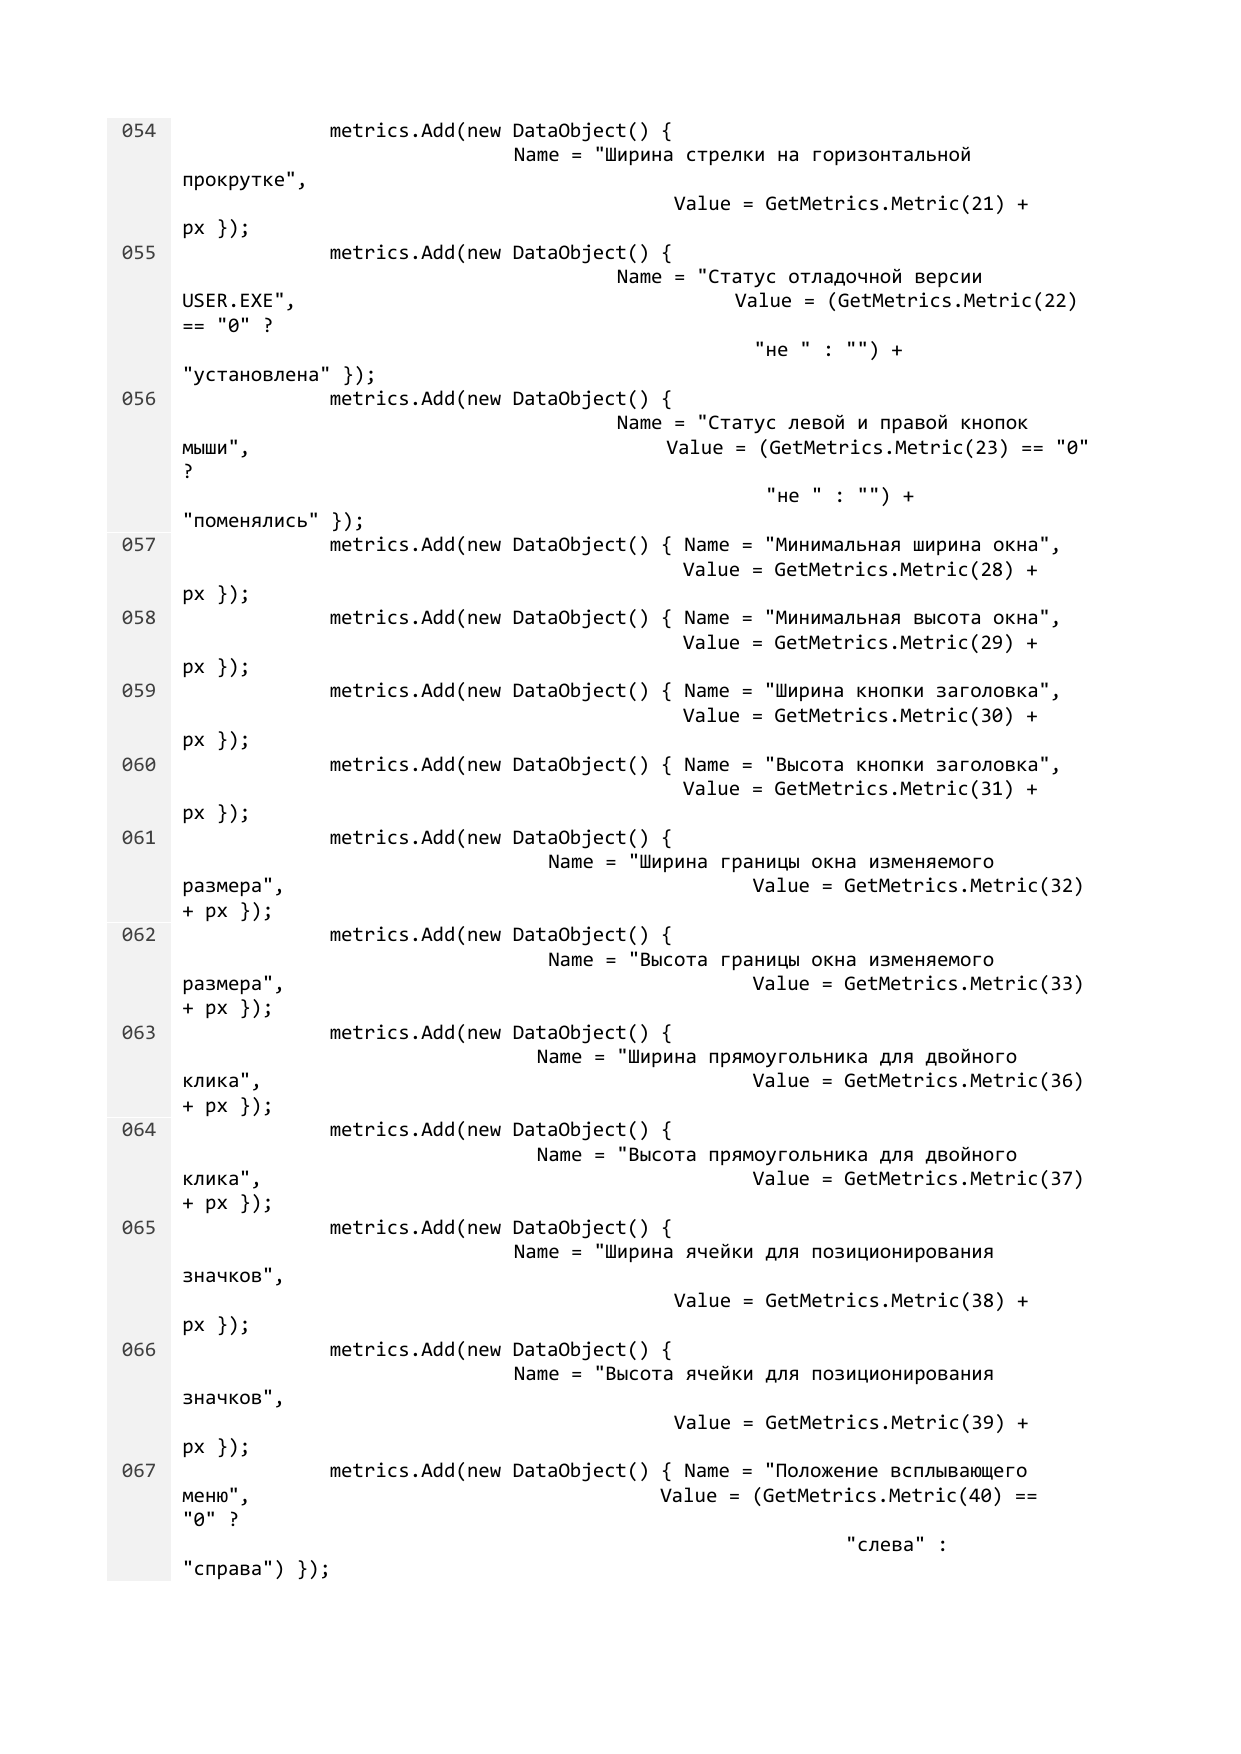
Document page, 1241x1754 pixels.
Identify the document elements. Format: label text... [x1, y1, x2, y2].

table_cell metrics.Add(new DataObject() { Name = "Высота границы окна изменяемого размера", Value = GetMetrics.Metric(33) + px }); [171, 923, 1111, 1020]
table_cell metrics.Add(new DataObject() { Name = "Положение всплывающего меню", Value = (GetMetrics.Metric(40) == "0" ? "слева" : "справа") }); [171, 1459, 1111, 1581]
table_cell metrics.Add(new DataObject() { Name = "Ширина ячейки для позиционирования значков", Value = GetMetrics.Metric(38) + px }); [171, 1215, 1111, 1337]
table_cell metrics.Add(new DataObject() { Name = "Ширина стрелки на горизонтальной прокрутке", Value = GetMetrics.Metric(21) + px }); [171, 118, 1111, 240]
table_cell metrics.Add(new DataObject() { Name = "Высота прямоугольника для двойного клика", Value = GetMetrics.Metric(37) + px }); [171, 1118, 1111, 1215]
table_cell 066 [107, 1337, 171, 1459]
table_cell metrics.Add(new DataObject() { Name = "Минимальная высота окна", Value = GetMetrics.Metric(29) + px }); [171, 606, 1111, 679]
table_cell metrics.Add(new DataObject() { Name = "Высота кнопки заголовка", Value = GetMetrics.Metric(31) + px }); [171, 752, 1111, 825]
table_cell 067 [107, 1459, 171, 1581]
table_cell 060 [107, 752, 171, 825]
table_cell metrics.Add(new DataObject() { Name = "Статус отладочной версии USER.EXE", Value = (GetMetrics.Metric(22) == "0" ? "не " : "") + "установлена" }); [171, 240, 1111, 386]
table_cell 055 [107, 240, 171, 386]
table_cell 062 [107, 923, 171, 1020]
table_cell 064 [107, 1118, 171, 1215]
table_cell 054 [107, 118, 171, 240]
table_cell metrics.Add(new DataObject() { Name = "Ширина кнопки заголовка", Value = GetMetrics.Metric(30) + px }); [171, 679, 1111, 752]
table_cell 061 [107, 825, 171, 922]
table_cell metrics.Add(new DataObject() { Name = "Ширина прямоугольника для двойного клика", Value = GetMetrics.Metric(36) + px }); [171, 1020, 1111, 1117]
table_cell 059 [107, 679, 171, 752]
table_cell 056 [107, 386, 171, 532]
table_cell metrics.Add(new DataObject() { Name = "Высота ячейки для позиционирования значков", Value = GetMetrics.Metric(39) + px }); [171, 1337, 1111, 1459]
table_cell 057 [107, 533, 171, 606]
table_cell metrics.Add(new DataObject() { Name = "Статус левой и правой кнопок мыши", Value = (GetMetrics.Metric(23) == "0" ? "не " : "") + "поменялись" }); [171, 386, 1111, 532]
table_cell 065 [107, 1215, 171, 1337]
table_cell 063 [107, 1020, 171, 1117]
table_cell metrics.Add(new DataObject() { Name = "Ширина границы окна изменяемого размера", Value = GetMetrics.Metric(32) + px }); [171, 825, 1111, 922]
table_cell 058 [107, 606, 171, 679]
table_cell metrics.Add(new DataObject() { Name = "Минимальная ширина окна", Value = GetMetrics.Metric(28) + px }); [171, 533, 1111, 606]
